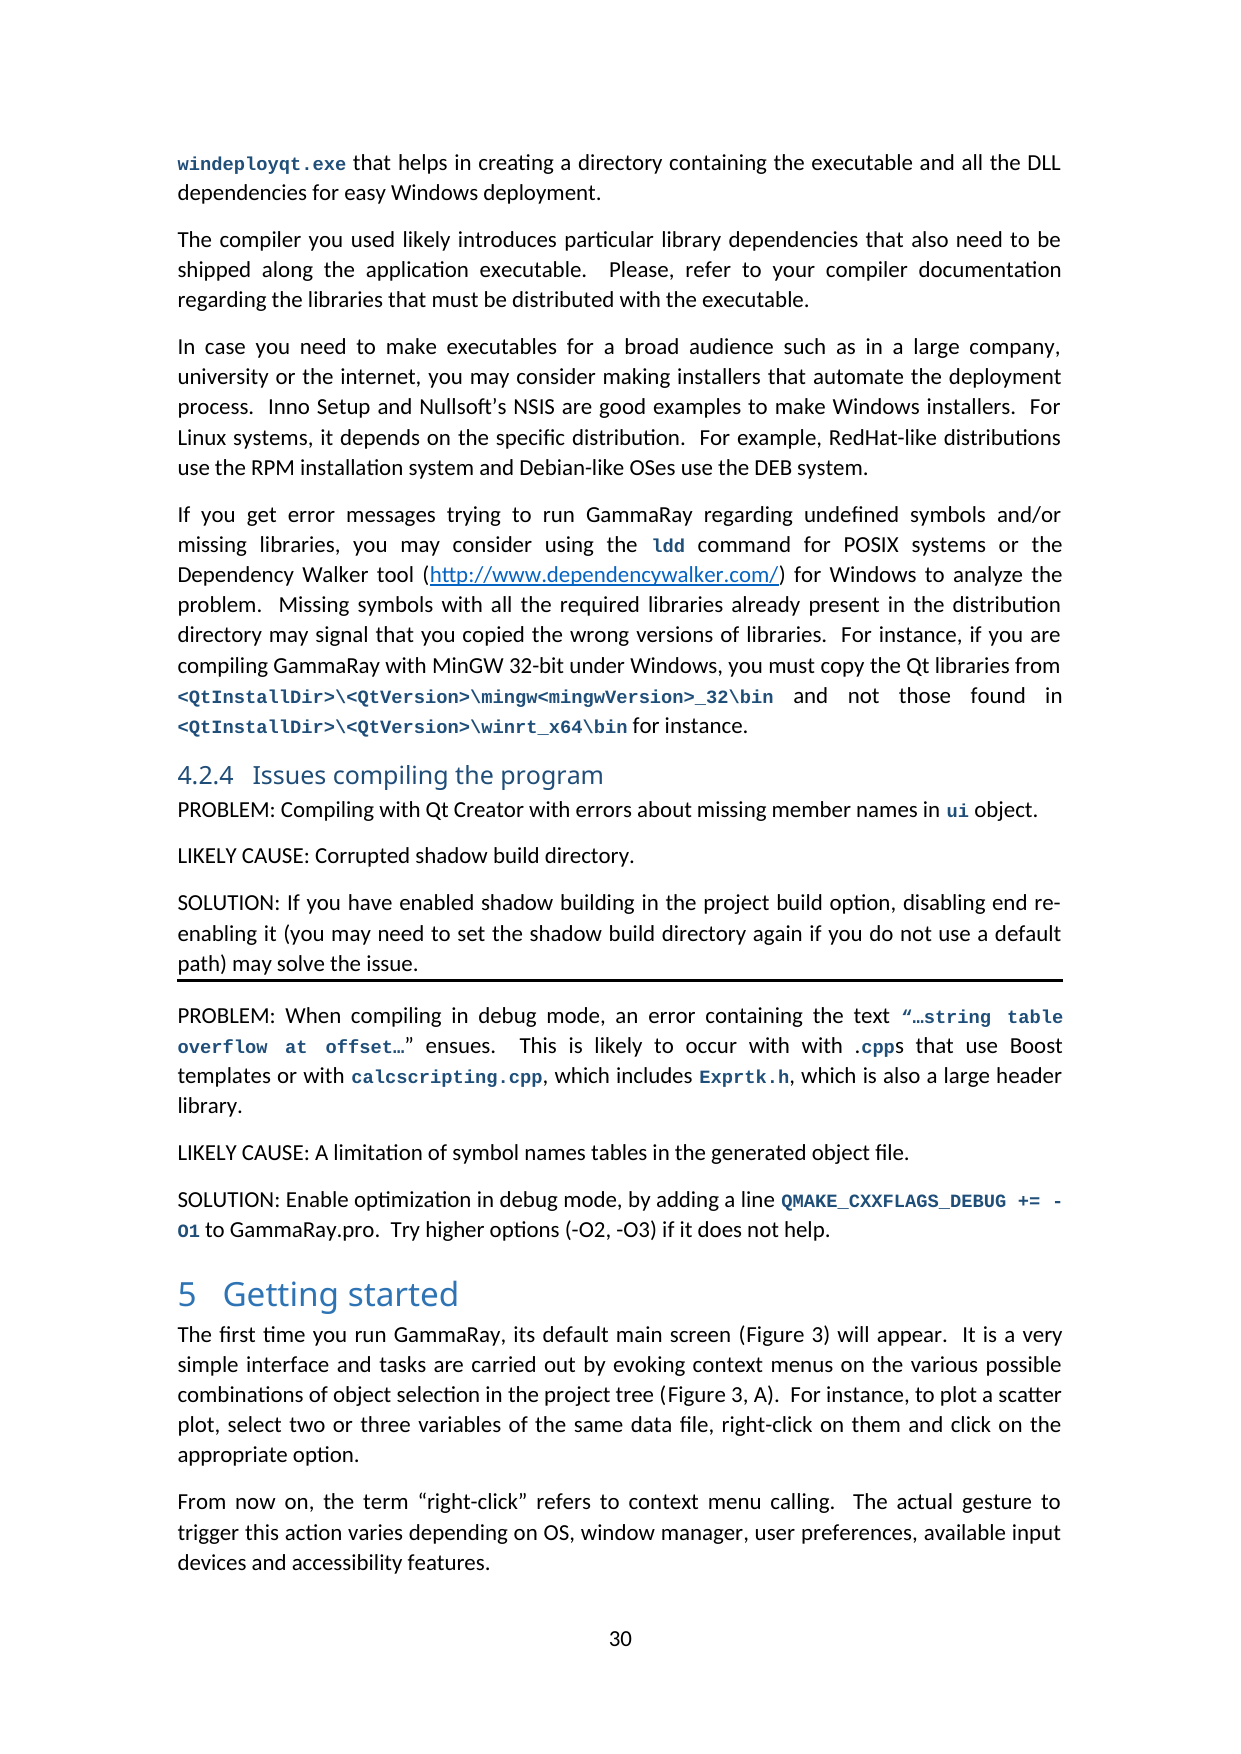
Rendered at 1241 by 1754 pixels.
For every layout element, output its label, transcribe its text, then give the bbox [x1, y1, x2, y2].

text PROBLEM: Compiling with Qt Creator with errors about missing member names in ui object. [177, 795, 1063, 823]
text SOLUTION: If you have enabled shadow building in the project build option, disabling end re-enabling it (you may need to set the shadow build directory again if you do not use a default path) may solve the issue. [177, 888, 1063, 979]
text In case you need to make executables for a broad audience such as in a large company, university or the internet, you may consider making installers that automate the deployment process. Inno Setup and Nullsoft’s NSIS are good examples to make Windows installers. For Linux systems, it depends on the specific distribution. For example, RedHat-like distributions use the RPM installation system and Debian-like OSes use the DEB system. [177, 332, 1063, 481]
text The compiler you used likely introduces particular library dependencies that also need to be shipped along the application executable. Please, refer to your compiler documentation regarding the libraries that must be distributed with the executable. [177, 225, 1063, 313]
text PROBLEM: When compiling in debug mode, an error containing the text “…string table overflow at offset…” ensues. This is likely to occur with with .cpps that use Boost templates or with calcscripting.cpp, which includes Exprtk.h, which is also a large header library. [177, 1001, 1063, 1120]
subtitle Getting started [177, 1271, 1063, 1316]
text LIKELY CAUSE: Corrupted shadow build directory. [177, 842, 1063, 870]
subtitle Issues compiling the program [177, 758, 1063, 792]
text If you get error messages trying to run GammaRay regarding undefined symbols and/or missing libraries, you may consider using the ldd command for POSIX systems or the Dependency Walker tool (http://www.dependencywalker.com/) for Windows to analyze the problem. Missing symbols with all the required libraries already present in the distribution directory may signal that you copied the wrong versions of libraries. For instance, if you are compiling GammaRay with MinGW 32-bit under Windows, you must copy the Qt libraries from <QtInstallDir>\<QtVersion>\mingw<mingwVersion>_32\bin and not those found in <QtInstallDir>\<QtVersion>\winrt_x64\bin for instance. [177, 500, 1063, 739]
text The first time you run GammaRay, its default main screen (Figure 3) will appear. It is a very simple interface and tasks are carried out by evoking context menus on the various possible combinations of object selection in the project tree (Figure 3, A). For instance, to plot a scatter plot, select two or three variables of the same data file, right-click on them and click on the appropriate option. [177, 1320, 1063, 1469]
text LIKELY CAUSE: A limitation of symbol names tables in the generated object file. [177, 1138, 1063, 1167]
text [177, 148, 1063, 206]
text SOLUTION: Enable optimization in debug mode, by adding a line QMAKE_CXXFLAGS_DEBUG += -O1 to GammaRay.pro. Try higher options (-O2, -O3) if it does not help. [177, 1185, 1063, 1244]
text From now on, the term “right-click” refers to context menu calling. The actual gesture to trigger this action varies depending on OS, window manager, user preferences, available input devices and accessibility features. [177, 1487, 1063, 1576]
